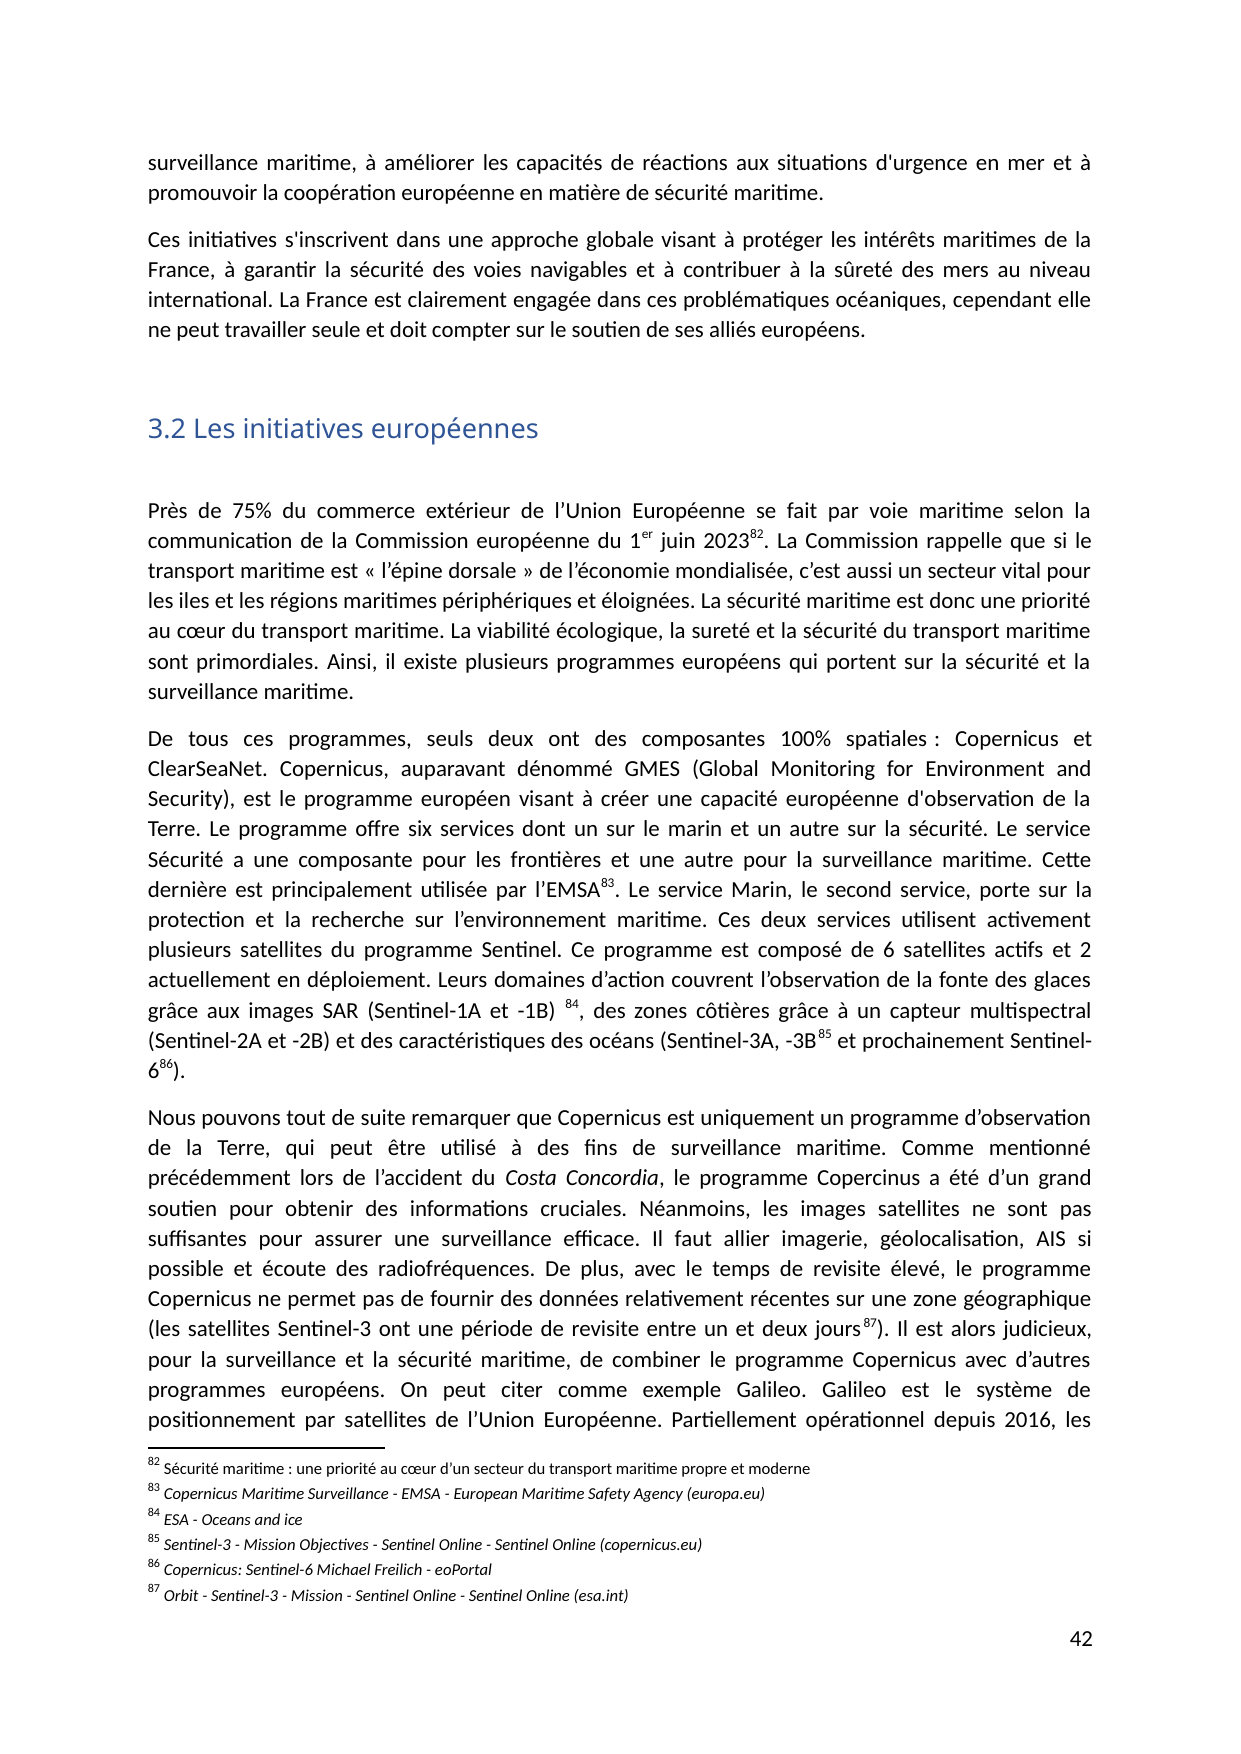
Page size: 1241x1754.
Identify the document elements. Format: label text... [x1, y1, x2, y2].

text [148, 1103, 1093, 1433]
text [148, 148, 1093, 206]
text Près de 75% du commerce extérieur de l’Union Européenne se fait par voie maritime selon la communication de la Commission européenne du 1er juin 2023. La Commission rappelle que si le transport maritime est « l’épine dorsale » de l’économie mondialisée, c’est aussi un secteur vital pour les iles et les régions maritimes périphériques et éloignées. La sécurité maritime est donc une priorité au cœur du transport maritime. La viabilité écologique, la sureté et la sécurité du transport maritime sont primordiales. Ainsi, il existe plusieurs programmes européens qui portent sur la sécurité et la surveillance maritime. [148, 496, 1093, 705]
text Ces initiatives s'inscrivent dans une approche globale visant à protéger les intérêts maritimes de la France, à garantir la sécurité des voies navigables et à contribuer à la sûreté des mers au niveau international. La France est clairement engagée dans ces problématiques océaniques, cependant elle ne peut travailler seule et doit compter sur le soutien de ses alliés européens. [148, 225, 1093, 343]
subtitle 3.2 Les initiatives européennes [148, 409, 1093, 446]
text De tous ces programmes, seuls deux ont des composantes 100% spatiales : Copernicus et ClearSeaNet. Copernicus, auparavant dénommé GMES (Global Monitoring for Environment and Security), est le programme européen visant à créer une capacité européenne d'observation de la Terre. Le programme offre six services dont un sur le marin et un autre sur la sécurité. Le service Sécurité a une composante pour les frontières et une autre pour la surveillance maritime. Cette dernière est principalement utilisée par l’EMSA. Le service Marin, le second service, porte sur la protection et la recherche sur l’environnement maritime. Ces deux services utilisent activement plusieurs satellites du programme Sentinel. Ce programme est composé de 6 satellites actifs et 2 actuellement en déploiement. Leurs domaines d’action couvrent l’observation de la fonte des glaces grâce aux images SAR (Sentinel-1A et -1B) , des zones côtières grâce à un capteur multispectral (Sentinel-2A et -2B) et des caractéristiques des océans (Sentinel-3A, -3B et prochainement Sentinel-6). [148, 724, 1093, 1084]
